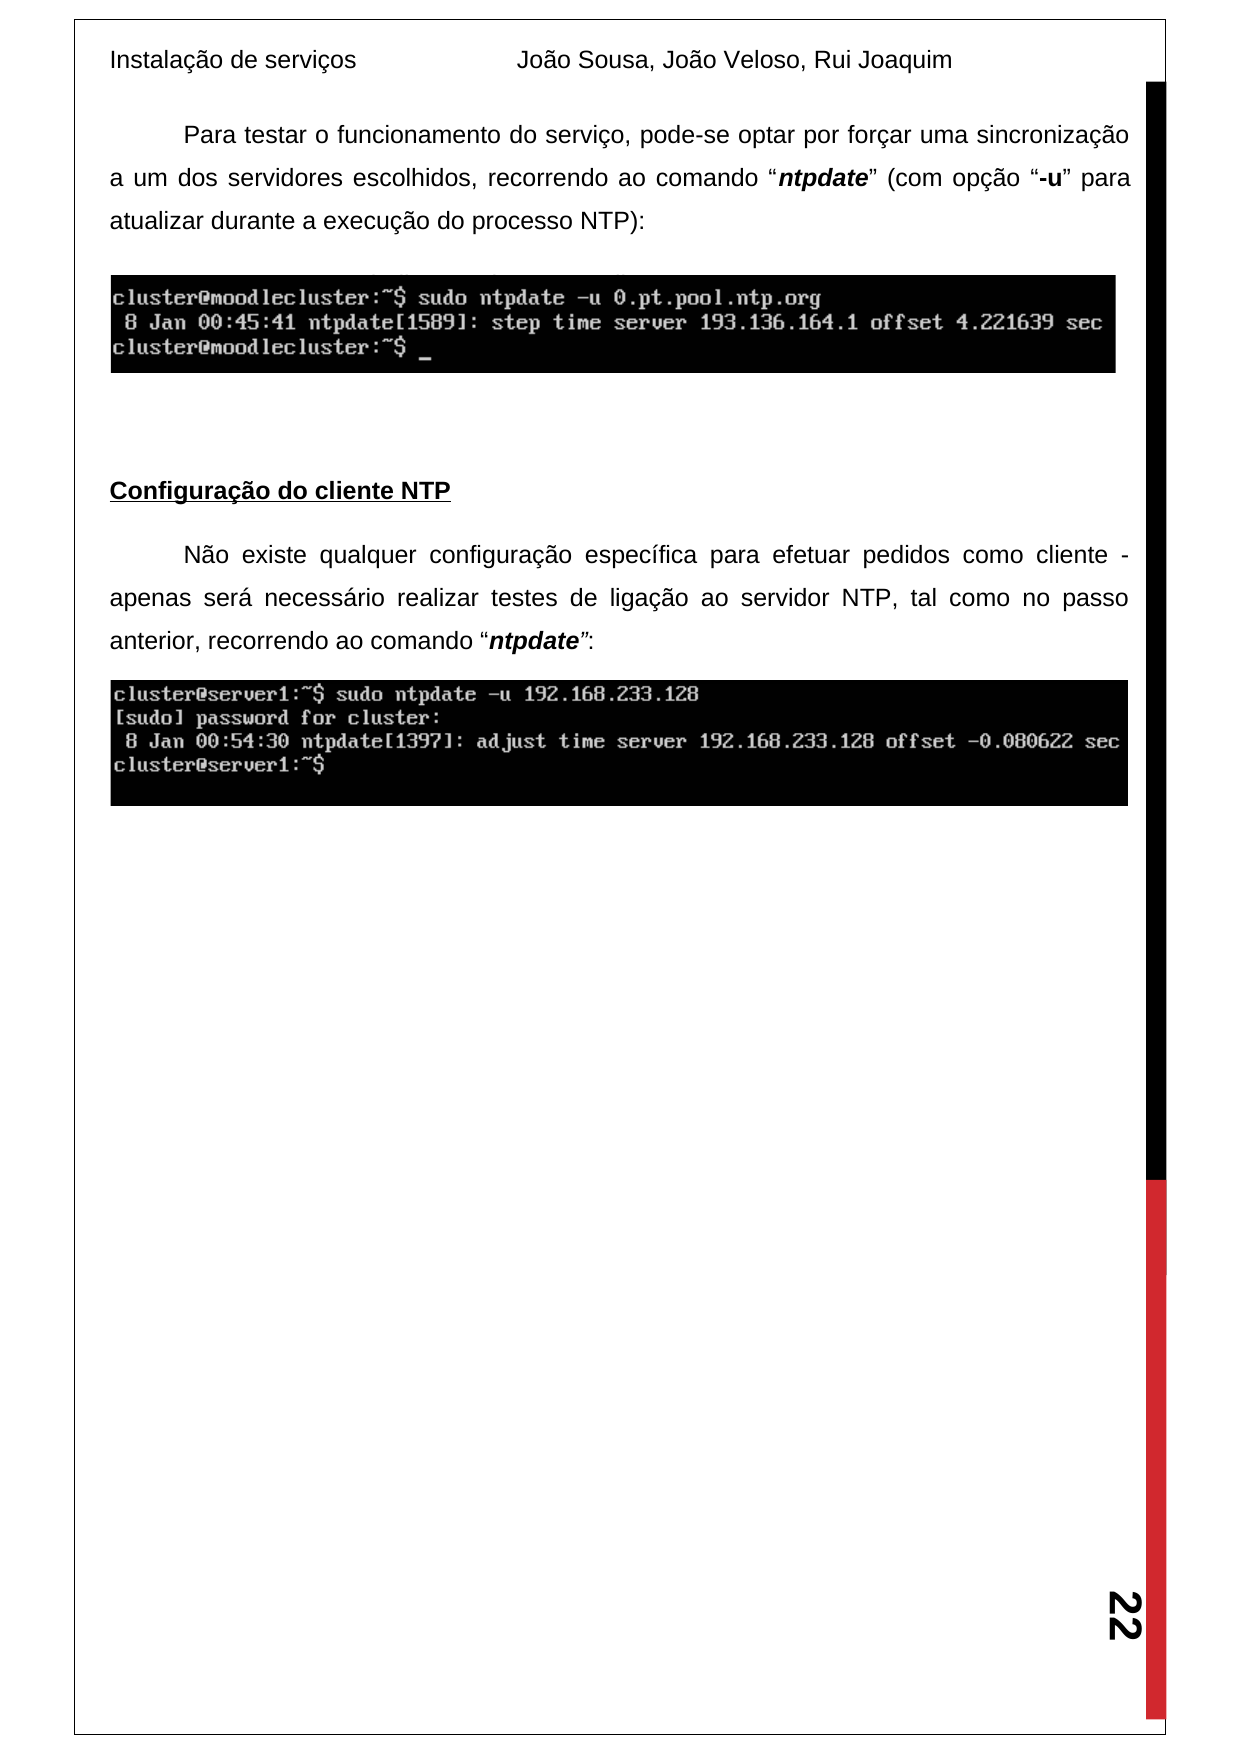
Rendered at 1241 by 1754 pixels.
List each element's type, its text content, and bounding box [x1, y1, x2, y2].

picture [109, 275, 1115, 372]
text Configuração do cliente NTP [109, 540, 1131, 569]
text Para testar o funcionamento do serviço, pode-se optar por forçar uma sincronização a um dos servidores escolhidos, recorrendo ao comando “ntpdate” (com opção “-u” para atualizar durante a execução do processo NTP): [109, 119, 1131, 234]
picture [109, 743, 1127, 869]
text Não existe qualquer configuração específica para efetuar pedidos como cliente - apenas será necessário realizar testes de ligação ao servidor NTP, tal como no passo anterior, recorrendo ao comando “ntpdate”: [109, 604, 1131, 719]
